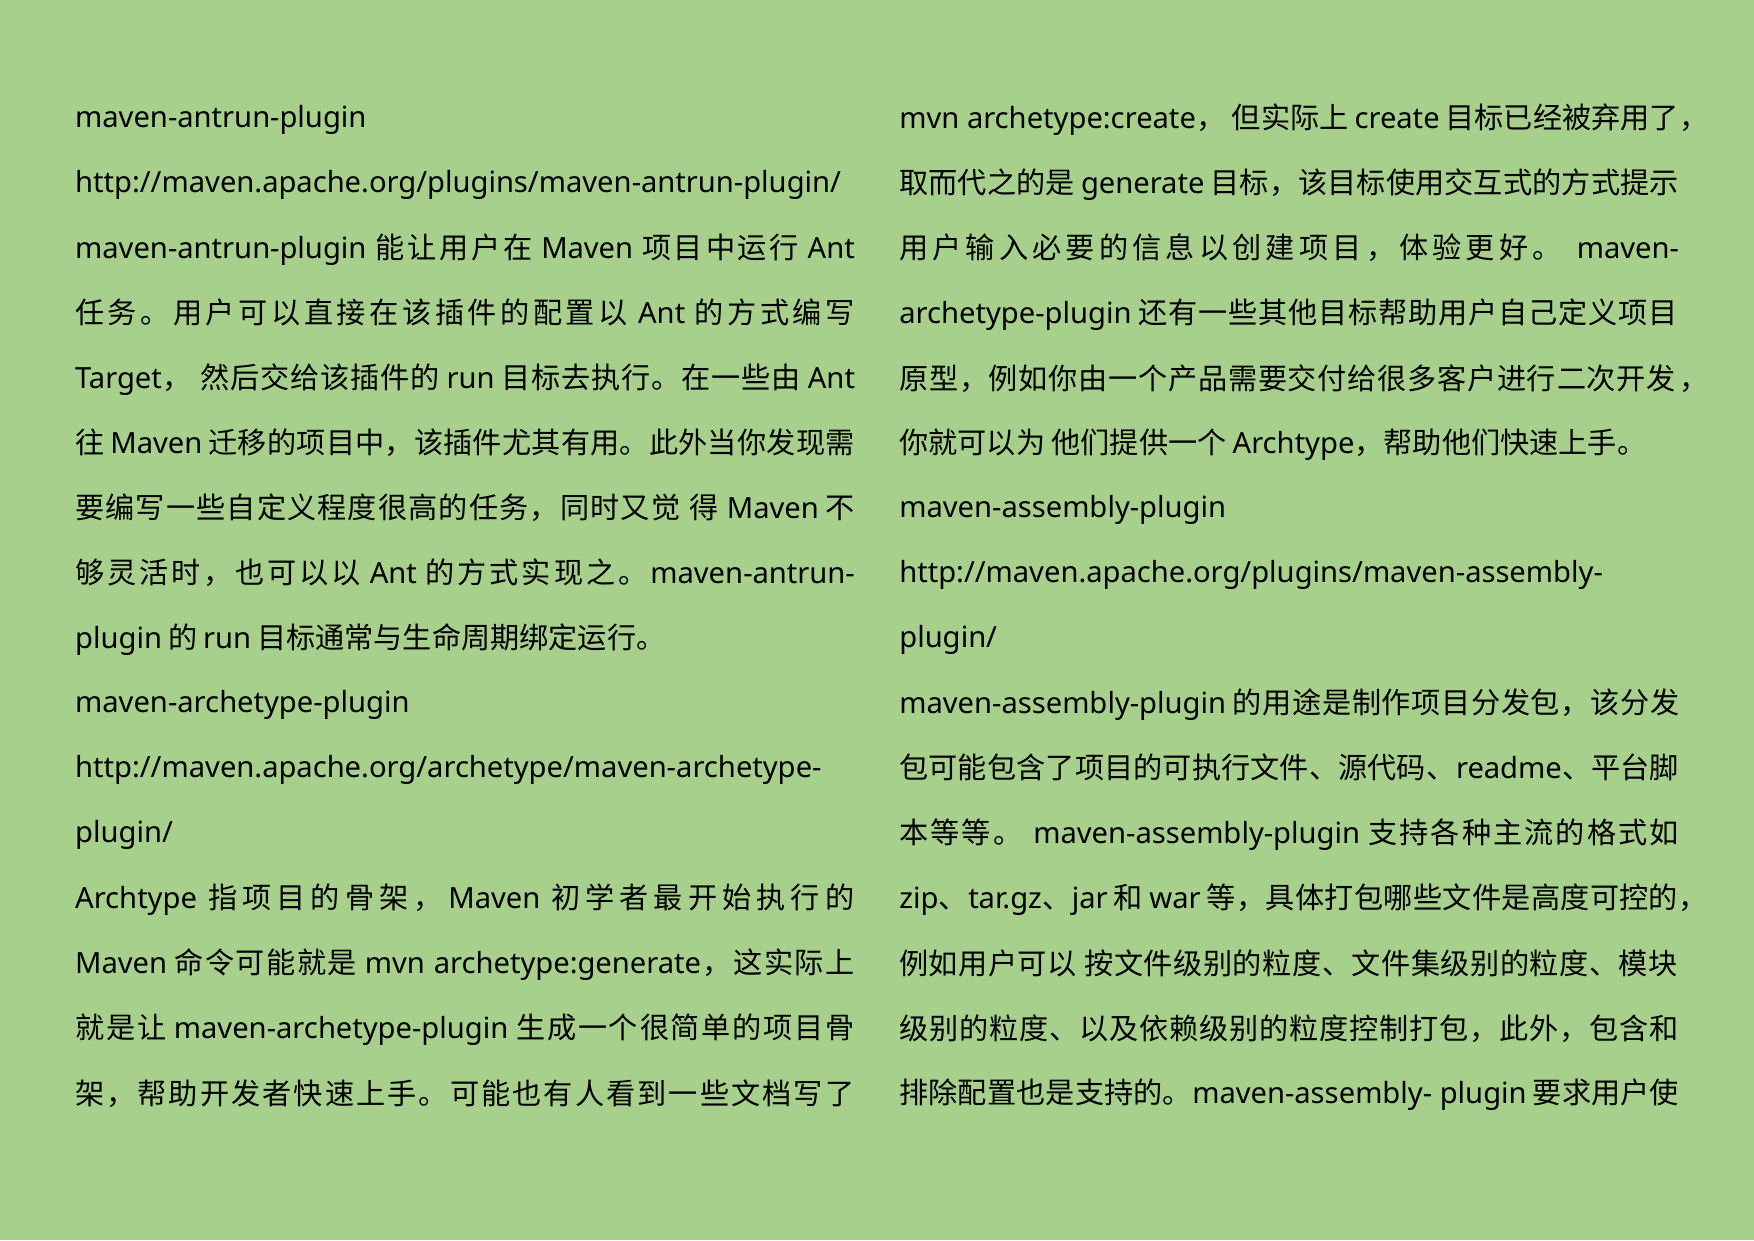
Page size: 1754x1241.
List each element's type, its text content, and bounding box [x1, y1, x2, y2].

text http://maven.apache.org/archetype/maven-archetype-plugin/ [75, 734, 855, 864]
text maven-antrun-plugin [75, 84, 855, 149]
text Archtype指项目的骨架，Maven初学者最开始执行的Maven命令可能就是mvn archetype:generate，这实际上就是让maven-archetype-plugin生成一个很简单的项目骨架，帮助开发者快速上手。可能也有人看到一些文档写了mvn archetype:create， 但实际上create目标已经被弃用了，取而代之的是generate目标，该目标使用交互式的方式提示用户输入必要的信息以创建项目，体验更好。 maven-archetype-plugin还有一些其他目标帮助用户自己定义项目原型，例如你由一个产品需要交付给很多客户进行二次开发，你就可以为 他们提供一个Archtype，帮助他们快速上手。 [899, 84, 1679, 474]
text Archtype指项目的骨架，Maven初学者最开始执行的Maven命令可能就是mvn archetype:generate，这实际上就是让maven-archetype-plugin生成一个很简单的项目骨架，帮助开发者快速上手。可能也有人看到一些文档写了mvn archetype:create， 但实际上create目标已经被弃用了，取而代之的是generate目标，该目标使用交互式的方式提示用户输入必要的信息以创建项目，体验更好。 maven-archetype-plugin还有一些其他目标帮助用户自己定义项目原型，例如你由一个产品需要交付给很多客户进行二次开发，你就可以为 他们提供一个Archtype，帮助他们快速上手。 [75, 864, 855, 1124]
text http://maven.apache.org/plugins/maven-assembly-plugin/ [899, 539, 1679, 669]
text http://maven.apache.org/plugins/maven-antrun-plugin/ [75, 149, 855, 214]
text maven-archetype-plugin [75, 669, 855, 734]
text maven-assembly-plugin [899, 474, 1679, 539]
text maven-antrun-plugin能让用户在Maven项目中运行Ant任务。用户可以直接在该插件的配置以Ant的方式编写Target， 然后交给该插件的run目标去执行。在一些由Ant往Maven迁移的项目中，该插件尤其有用。此外当你发现需要编写一些自定义程度很高的任务，同时又觉 得Maven不够灵活时，也可以以Ant的方式实现之。maven-antrun-plugin的run目标通常与生命周期绑定运行。 [75, 214, 855, 669]
